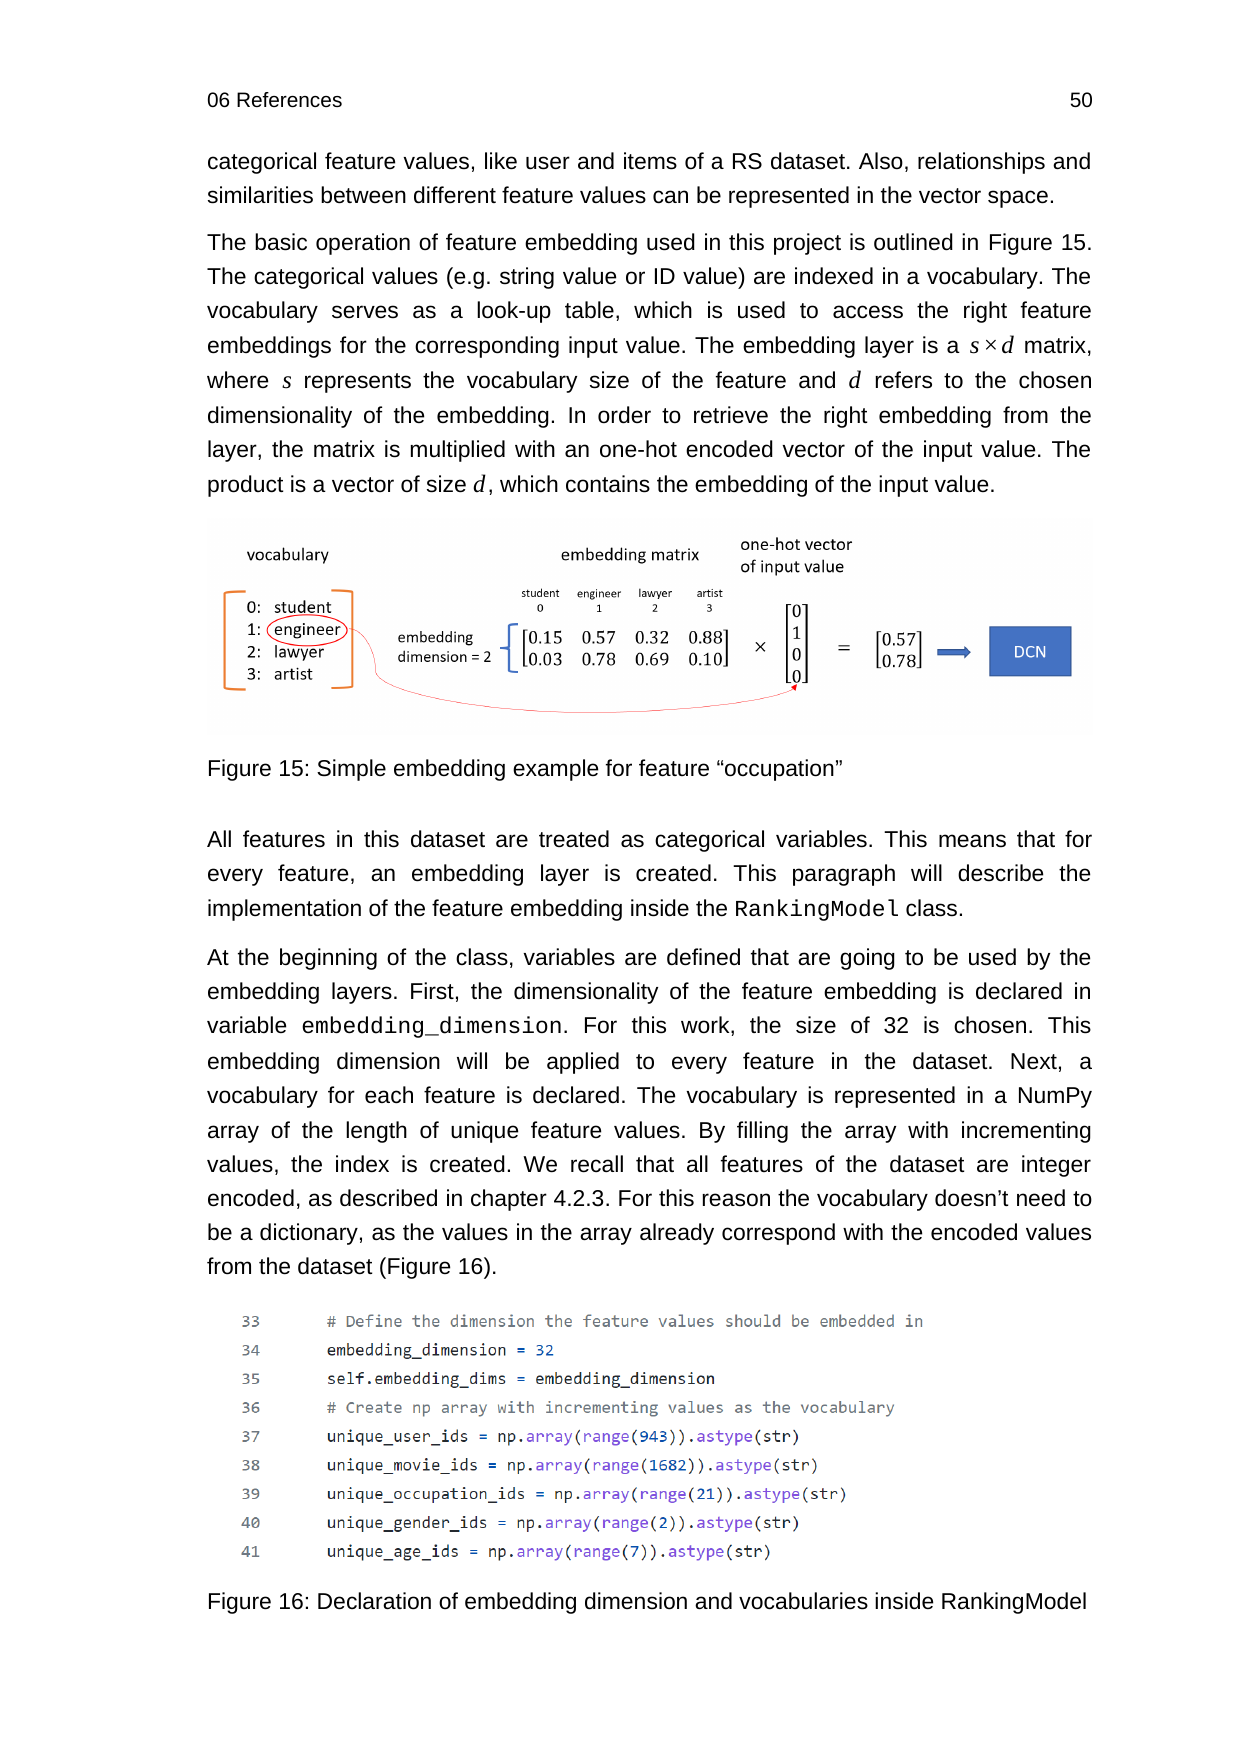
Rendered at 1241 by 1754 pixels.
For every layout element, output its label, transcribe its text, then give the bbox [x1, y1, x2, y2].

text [207, 148, 1092, 208]
picture [206, 1300, 1093, 1568]
picture [206, 518, 1093, 735]
text All features in this dataset are treated as categorical variables. This means that for every feature, an embedding layer is created. This paragraph will describe the implementation of the feature embedding inside the RankingModel class. [207, 826, 1092, 923]
